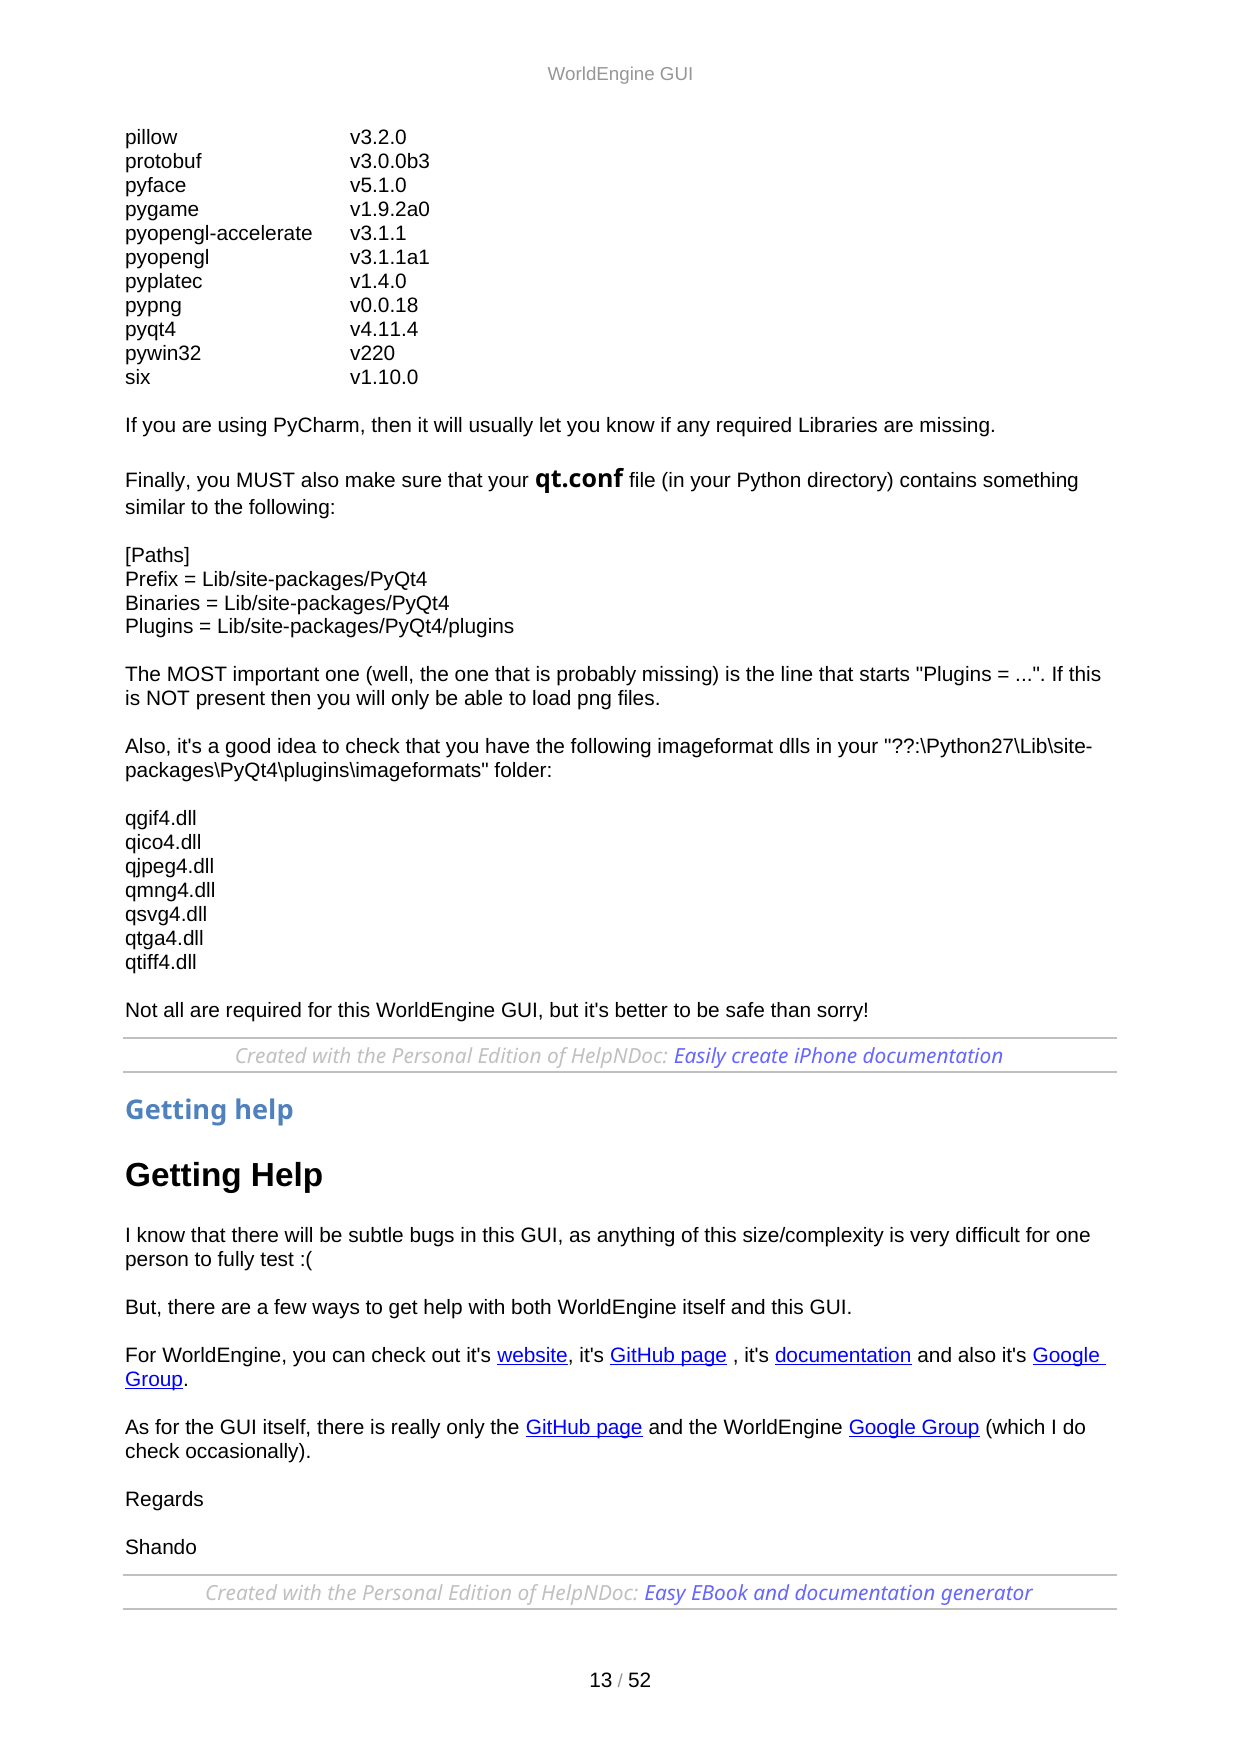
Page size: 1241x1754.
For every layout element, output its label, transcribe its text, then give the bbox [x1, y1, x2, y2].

text pyplatec v1.4.0 [125, 269, 1115, 293]
text Getting help [123, 1088, 1117, 1129]
text But, there are a few ways to get help with both WorldEngine itself and this GUI. [125, 1295, 1115, 1319]
text Also, it's a good idea to check that you have the following imageformat dlls in your "??:\Python27\Lib\site-packages\PyQt4\plugins\imageformats" folder: [125, 734, 1115, 782]
text Not all are required for this WorldEngine GUI, but it's better to be safe than sorry! [125, 998, 1115, 1022]
text Plugins = Lib/site-packages/PyQt4/plugins [125, 614, 1115, 638]
text qsvg4.dll [125, 902, 1115, 926]
text pypng v0.0.18 [125, 293, 1115, 317]
text Binaries = Lib/site-packages/PyQt4 [125, 590, 1115, 614]
text As for the GUI itself, there is really only the GitHub page and the WorldEngine Google Group (which I do check occasionally). [125, 1415, 1115, 1463]
text qico4.dll [125, 830, 1115, 854]
text [Paths] [125, 542, 1115, 566]
text qgif4.dll [125, 806, 1115, 830]
text Prefix = Lib/site-packages/PyQt4 [125, 566, 1115, 590]
text pyopengl-accelerate v3.1.1 [125, 221, 1115, 245]
text pywin32 v220 [125, 341, 1115, 364]
text Regards [125, 1487, 1115, 1511]
text Created with the Personal Edition of HelpNDoc: Easily create iPhone documentation [123, 1039, 1117, 1071]
text Finally, you MUST also make sure that your qt.conf file (in your Python directory) contains something similar to the following: [125, 460, 1115, 518]
text pygame v1.9.2a0 [125, 197, 1115, 221]
text qmng4.dll [125, 878, 1115, 902]
text qtga4.dll [125, 926, 1115, 950]
subtitle Getting Help [125, 1154, 1115, 1193]
text For WorldEngine, you can check out it's website, it's GitHub page , it's documentation and also it's Google Group. [125, 1343, 1115, 1391]
text Shando [125, 1535, 1115, 1559]
text I know that there will be subtle bugs in this GUI, as anything of this size/complexity is very difficult for one person to fully test :( [125, 1223, 1115, 1271]
text pyqt4 v4.11.4 [125, 317, 1115, 341]
text pillow v3.2.0 [125, 125, 1115, 149]
text pyface v5.1.0 [125, 173, 1115, 197]
text The MOST important one (well, the one that is probably missing) is the line that starts "Plugins = ...". If this is NOT present then you will only be able to load png files. [125, 662, 1115, 710]
text Created with the Personal Edition of HelpNDoc: Easy EBook and documentation generator [123, 1576, 1117, 1608]
text six v1.10.0 [125, 364, 1115, 388]
text pyopengl v3.1.1a1 [125, 245, 1115, 269]
text qjpeg4.dll [125, 854, 1115, 878]
text qtiff4.dll [125, 950, 1115, 974]
text protobuf v3.0.0b3 [125, 149, 1115, 173]
text If you are using PyCharm, then it will usually let you know if any required Libraries are missing. [125, 412, 1115, 436]
